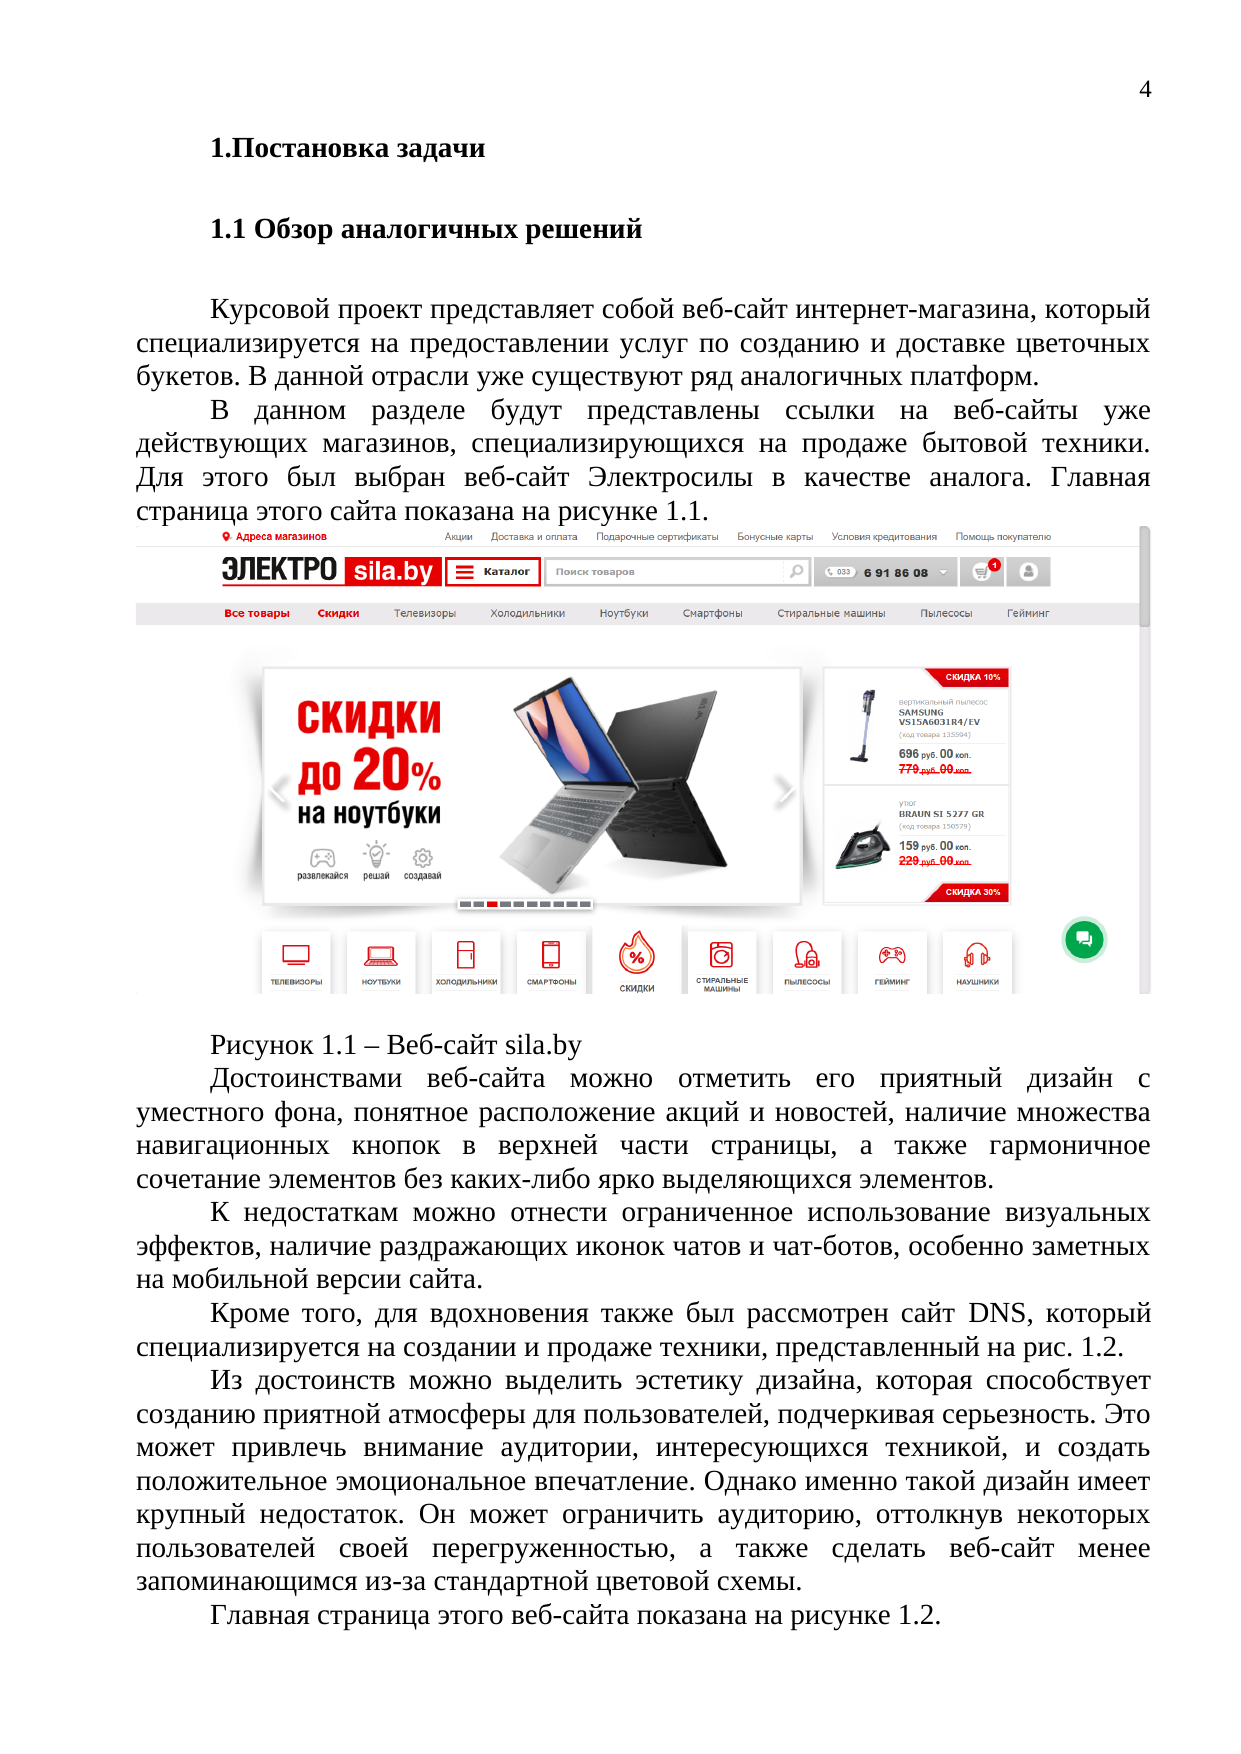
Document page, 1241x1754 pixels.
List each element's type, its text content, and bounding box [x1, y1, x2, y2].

subtitle 1.Постановка задачи [136, 131, 1152, 164]
text Из достоинств можно выделить эстетику дизайна, которая способствует созданию приятной атмосферы для пользователей, подчеркивая серьезность. Это может привлечь внимание аудитории, интересующихся техникой, и создать положительное эмоциональное впечатление. Однако именно такой дизайн имеет крупный недостаток. Он может ограничить аудиторию, оттолкнув некоторых пользователей своей перегруженностью, а также сделать веб-сайт менее запоминающимся из-за стандартной цветовой схемы. [136, 1362, 1152, 1597]
text Главная страница этого веб-сайта показана на рисунке 1.2. [136, 1597, 1152, 1631]
text Курсовой проект представляет собой веб-сайт интернет-магазина, который специализируется на предоставлении услуг по созданию и доставке цветочных букетов. В данной отрасли уже существуют ряд аналогичных платформ. [136, 291, 1152, 392]
subtitle Обзор аналогичных решений [210, 211, 1152, 244]
text Кроме того, для вдохновения также был рассмотрен сайт DNS, который специализируется на создании и продаже техники, представленный на рис. 1.2. [136, 1295, 1152, 1362]
text Рисунок 1.1 – Веб-сайт sila.by [136, 1027, 1152, 1060]
text В данном разделе будут представлены ссылки на веб-сайты уже действующих магазинов, специализирующихся на продаже бытовой техники. Для этого был выбран веб-сайт Электросилы в качестве аналога. Главная страница этого сайта показана на рисунке 1.1. [136, 392, 1152, 526]
text К недостаткам можно отнести ограниченное использование визуальных эффектов, наличие раздражающих иконок чатов и чат-ботов, особенно заметных на мобильной версии сайта. [136, 1194, 1152, 1295]
text Достоинствами веб-сайта можно отметить его приятный дизайн с уместного фона, понятное расположение акций и новостей, наличие множества навигационных кнопок в верхней части страницы, а также гармоничное сочетание элементов без каких-либо ярко выделяющихся элементов. [136, 1060, 1152, 1194]
picture [135, 526, 1152, 994]
